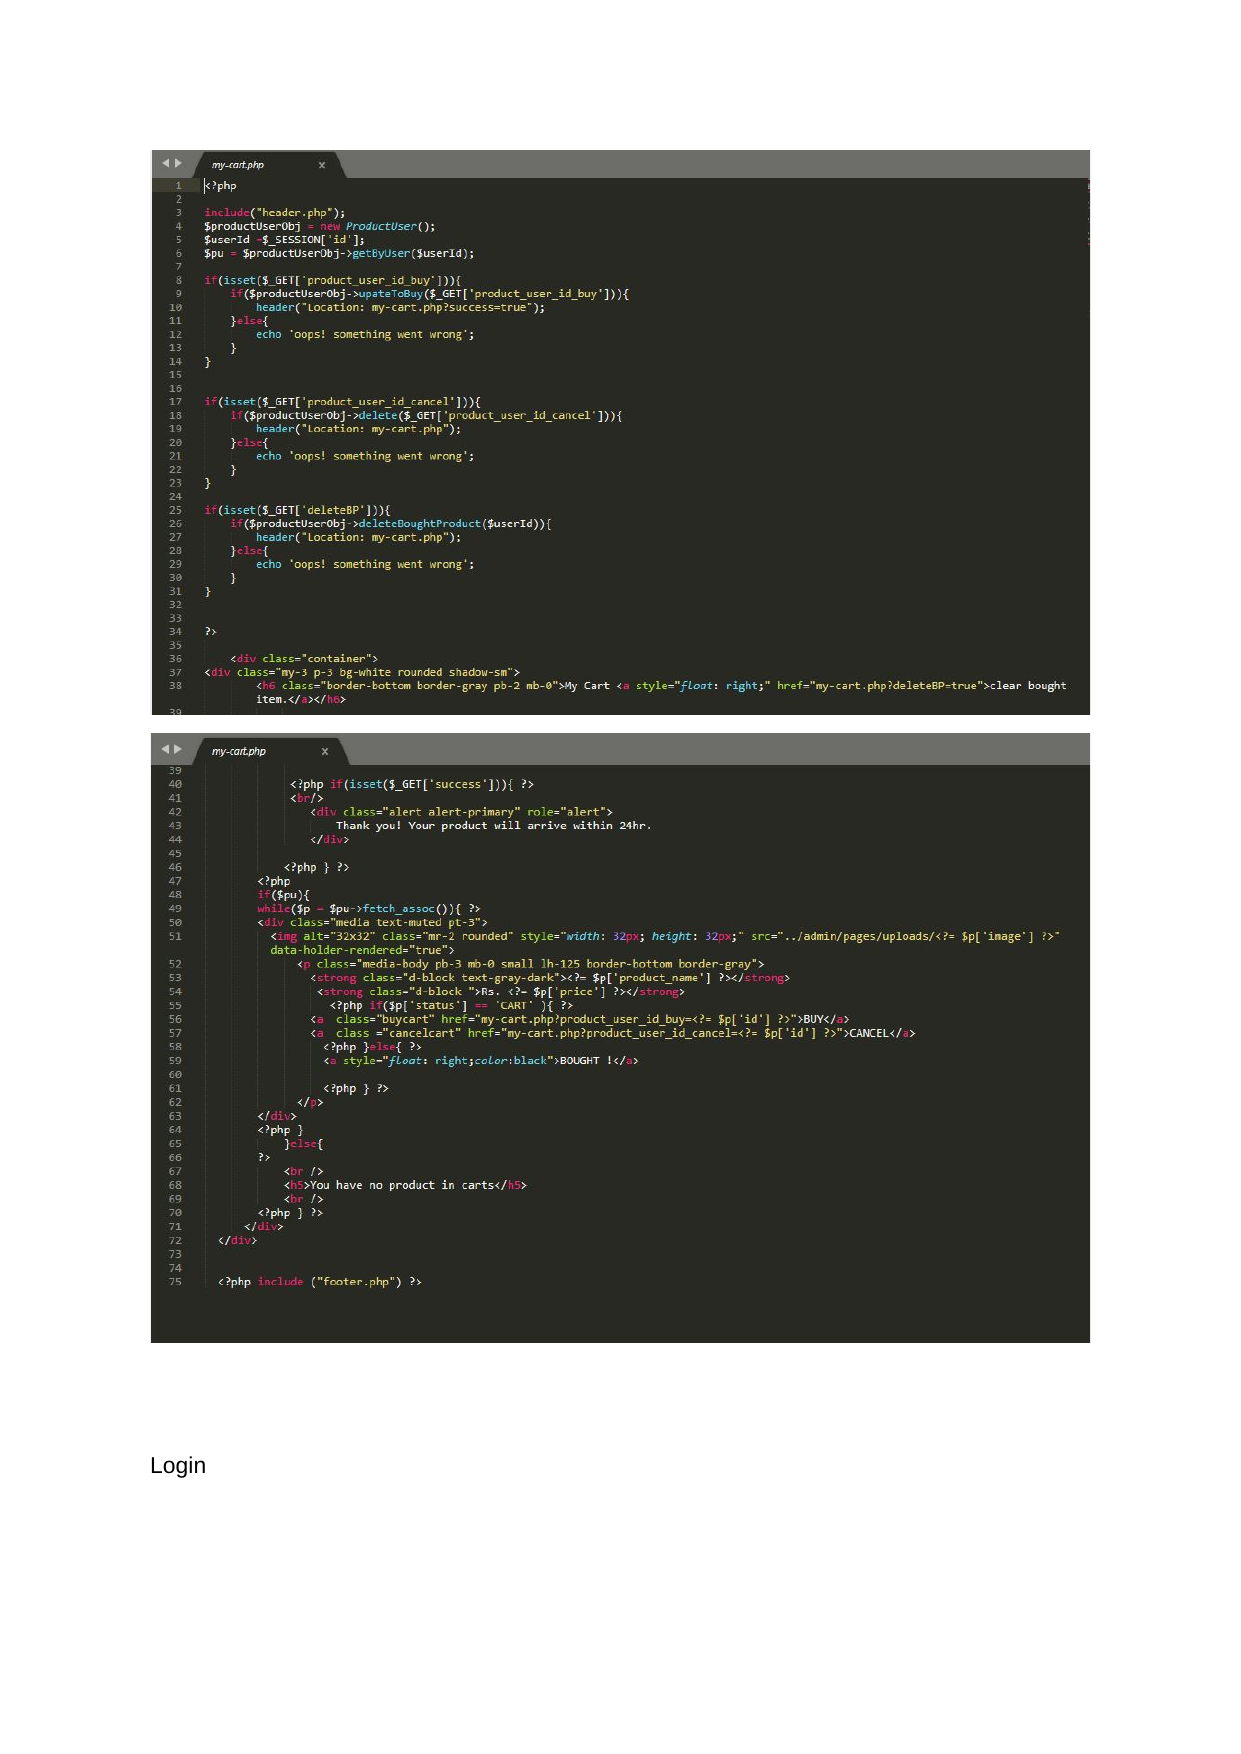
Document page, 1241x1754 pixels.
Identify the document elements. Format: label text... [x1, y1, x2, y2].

picture [150, 150, 1091, 715]
text Login [150, 1452, 1090, 1478]
picture [150, 733, 1091, 1343]
